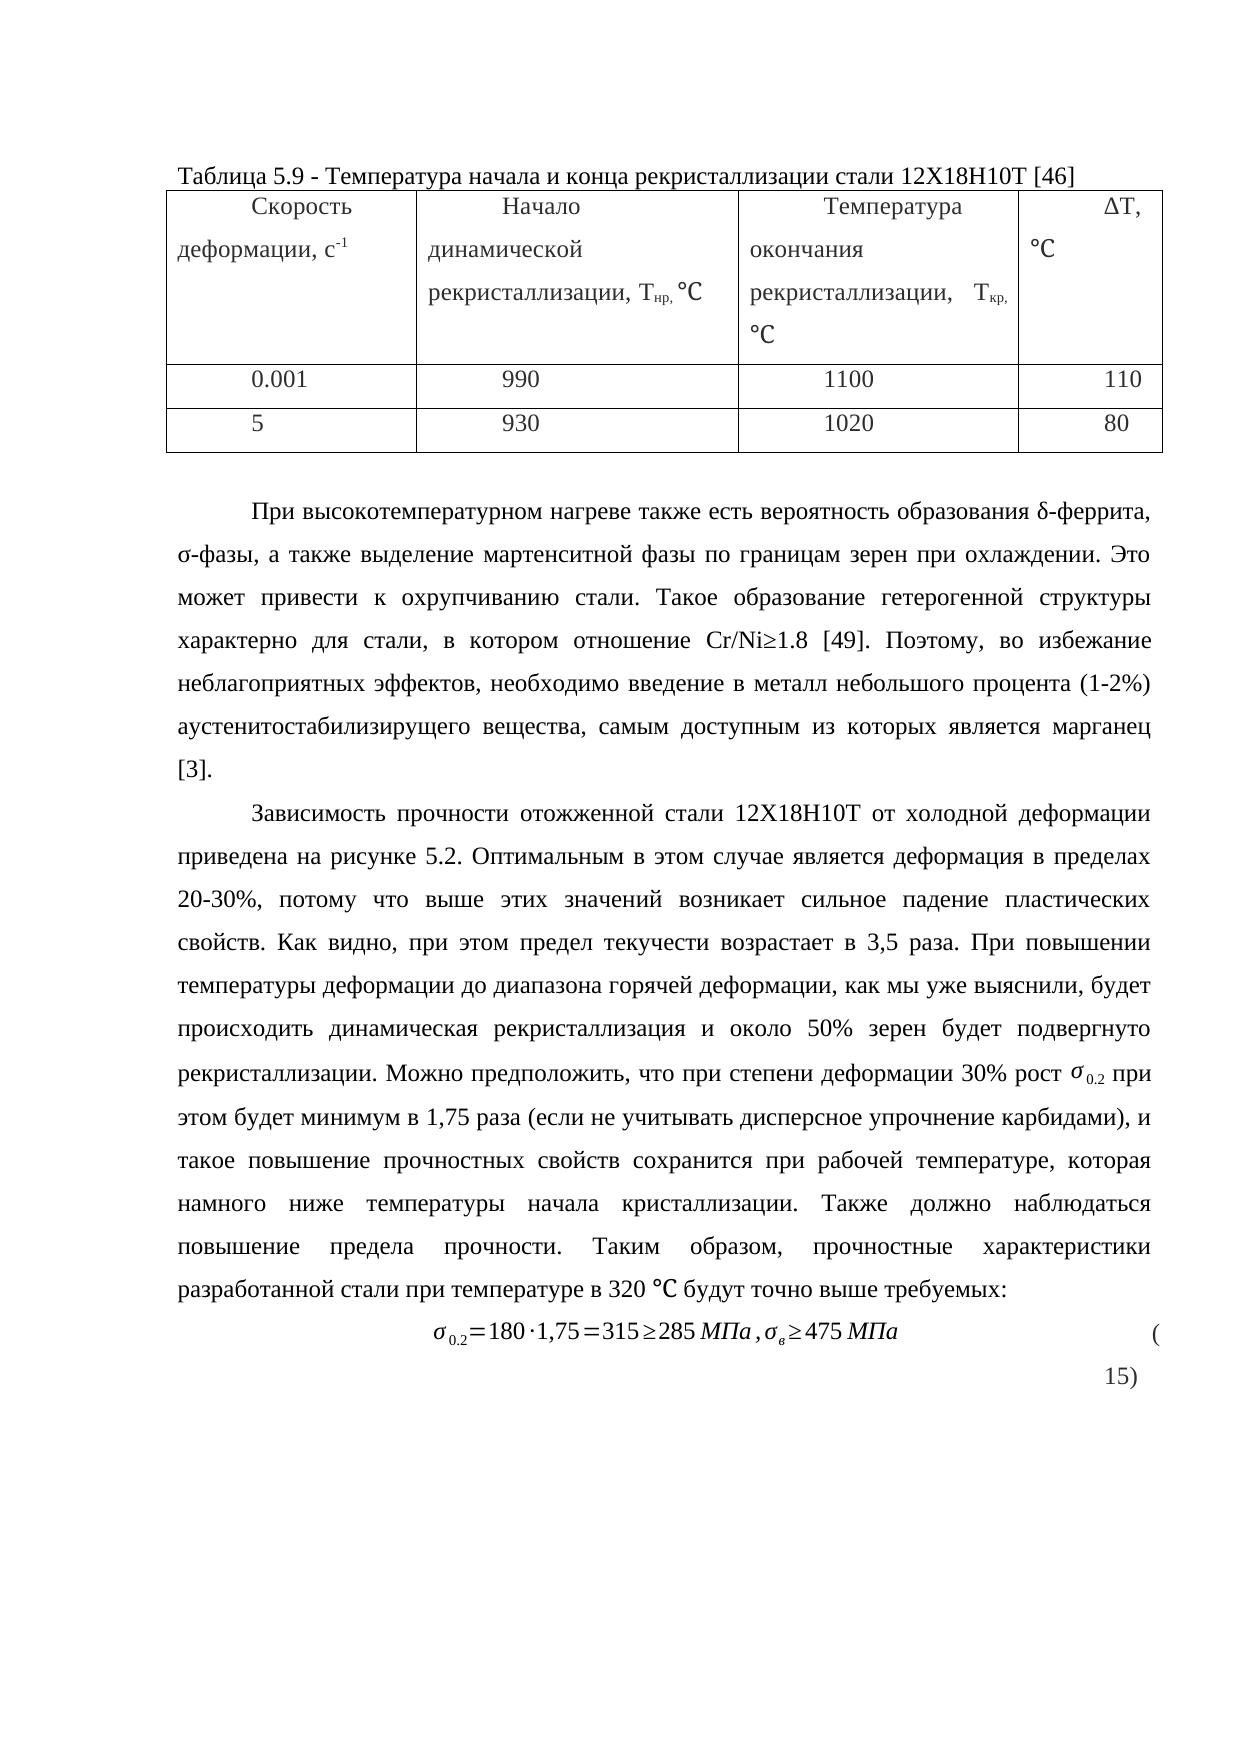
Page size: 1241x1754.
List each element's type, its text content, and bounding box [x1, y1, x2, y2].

table_header Скорость деформации, с-1 [167, 191, 416, 363]
table_cell 80 [1019, 409, 1162, 452]
table_cell 990 [417, 365, 738, 407]
table_header (15) [1093, 1318, 1163, 1404]
table_cell 1020 [739, 409, 1018, 452]
table_cell 110 [1019, 365, 1162, 407]
table_header Температура окончания рекристаллизации, Tкр, ℃ [739, 191, 1018, 363]
table_header ∆T, ℃ [1019, 191, 1162, 363]
text При высокотемпературном нагреве также есть вероятность образования δ-феррита, σ-фазы, а также выделение мартенситной фазы по границам зерен при охлаждении. Это может привести к охрупчиванию стали. Такое образование гетерогенной структуры характерно для стали, в котором отношение Cr/Ni≥1.8 [49]. Поэтому, во избежание неблагоприятных эффектов, необходимо введение в металл небольшого процента (1-2%) аустенитостабилизирущего вещества, самым доступным из которых является марганец [3]. [177, 496, 1152, 783]
table_cell 0.001 [167, 365, 416, 407]
text Зависимость прочности отожженной стали 12Х18Н10Т от холодной деформации приведена на рисунке 5.2. Оптимальным в этом случае является деформация в пределах 20-30%, потому что выше этих значений возникает сильное падение пластических свойств. Как видно, при этом предел текучести возрастает в 3,5 раза. При повышении температуры деформации до диапазона горячей деформации, как мы уже выяснили, будет происходить динамическая рекристаллизация и около 50% зерен будет подвергнуто рекристаллизации. Можно предположить, что при степени деформации 30% рост при этом будет минимум в 1,75 раза (если не учитывать дисперсное упрочнение карбидами), и такое повышение прочностных свойств сохранится при рабочей температуре, которая намного ниже температуры начала кристаллизации. Также должно наблюдаться повышение предела прочности. Таким образом, прочностные характеристики разработанной стали при температуре в 320 ℃ будут точно выше требуемых: [177, 798, 1152, 1303]
table_header Начало динамической рекристаллизации, Tнр, ℃ [417, 191, 738, 363]
table_header [166, 1318, 1093, 1404]
table_cell 1100 [739, 365, 1018, 407]
table_cell 5 [167, 409, 416, 452]
table_cell 930 [417, 409, 738, 452]
